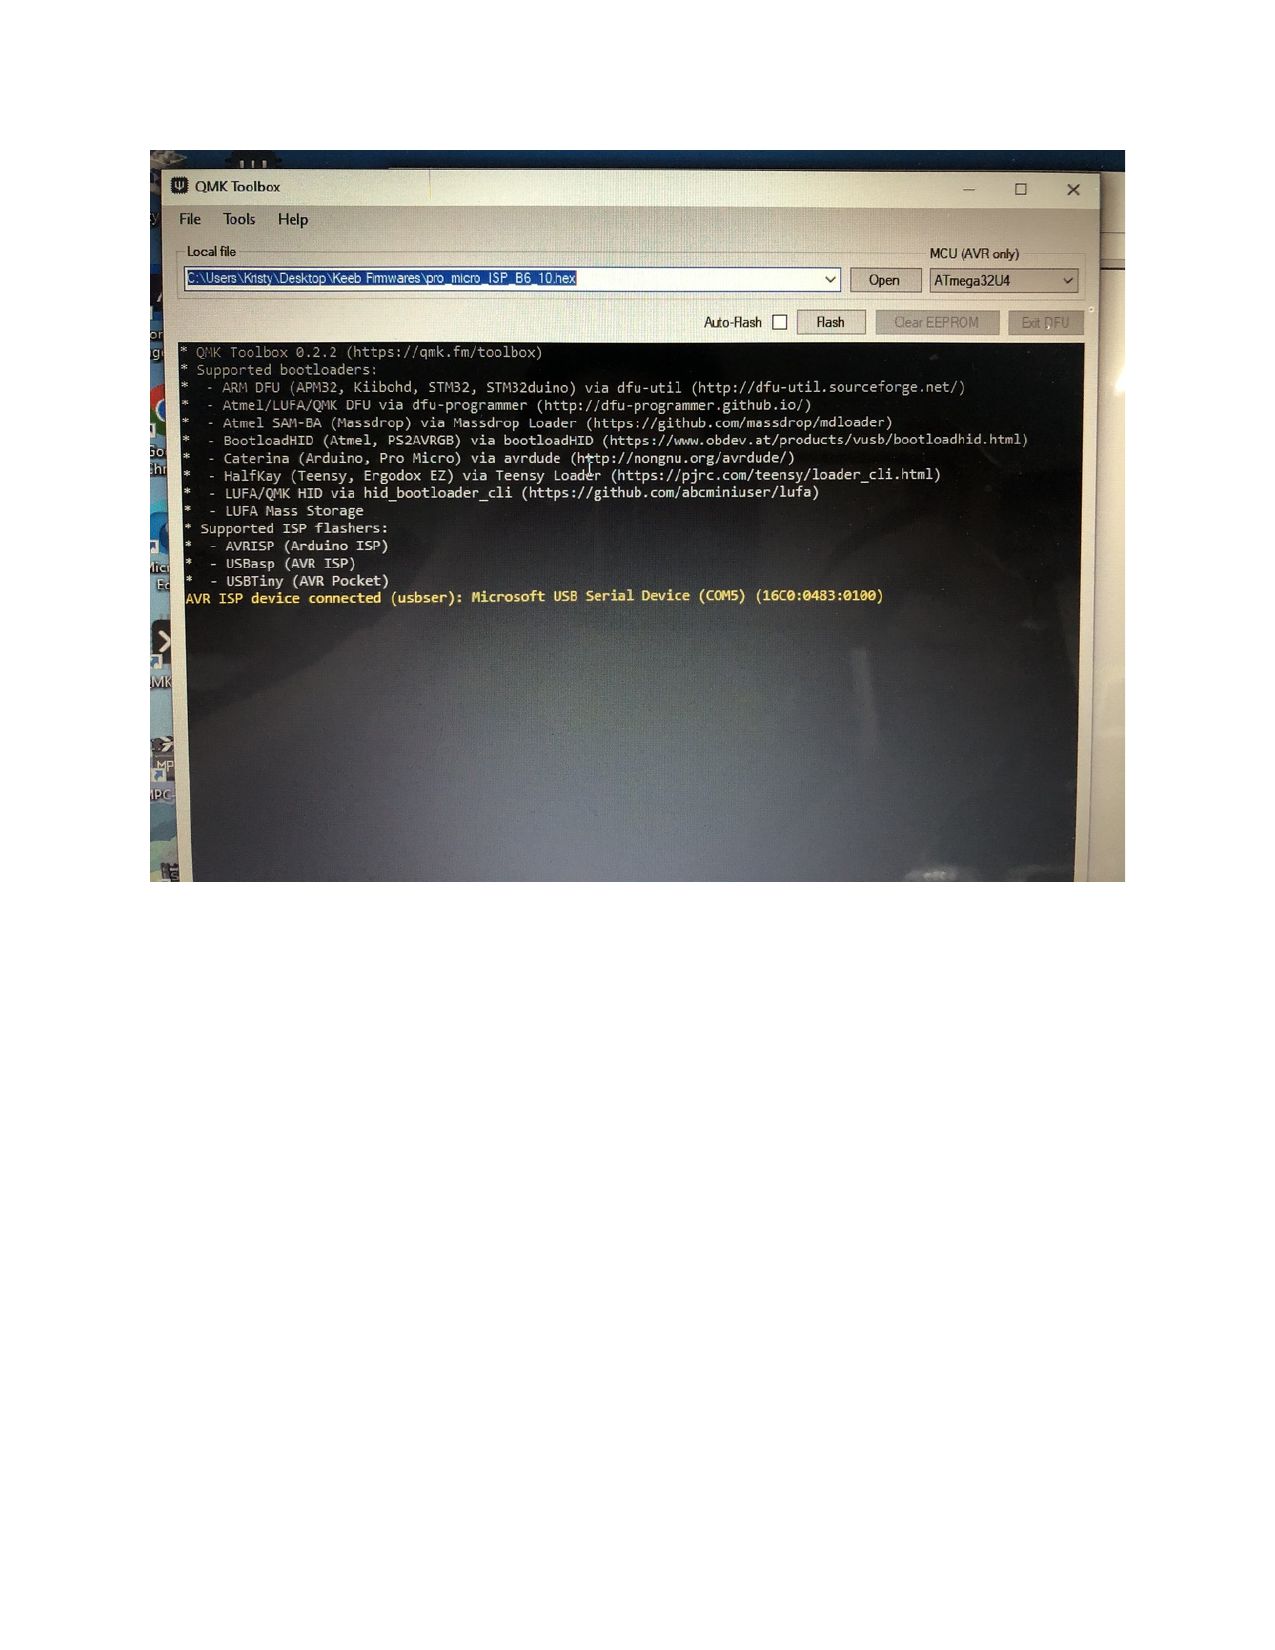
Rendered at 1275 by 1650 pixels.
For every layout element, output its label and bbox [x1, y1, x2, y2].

picture [150, 150, 1125, 882]
